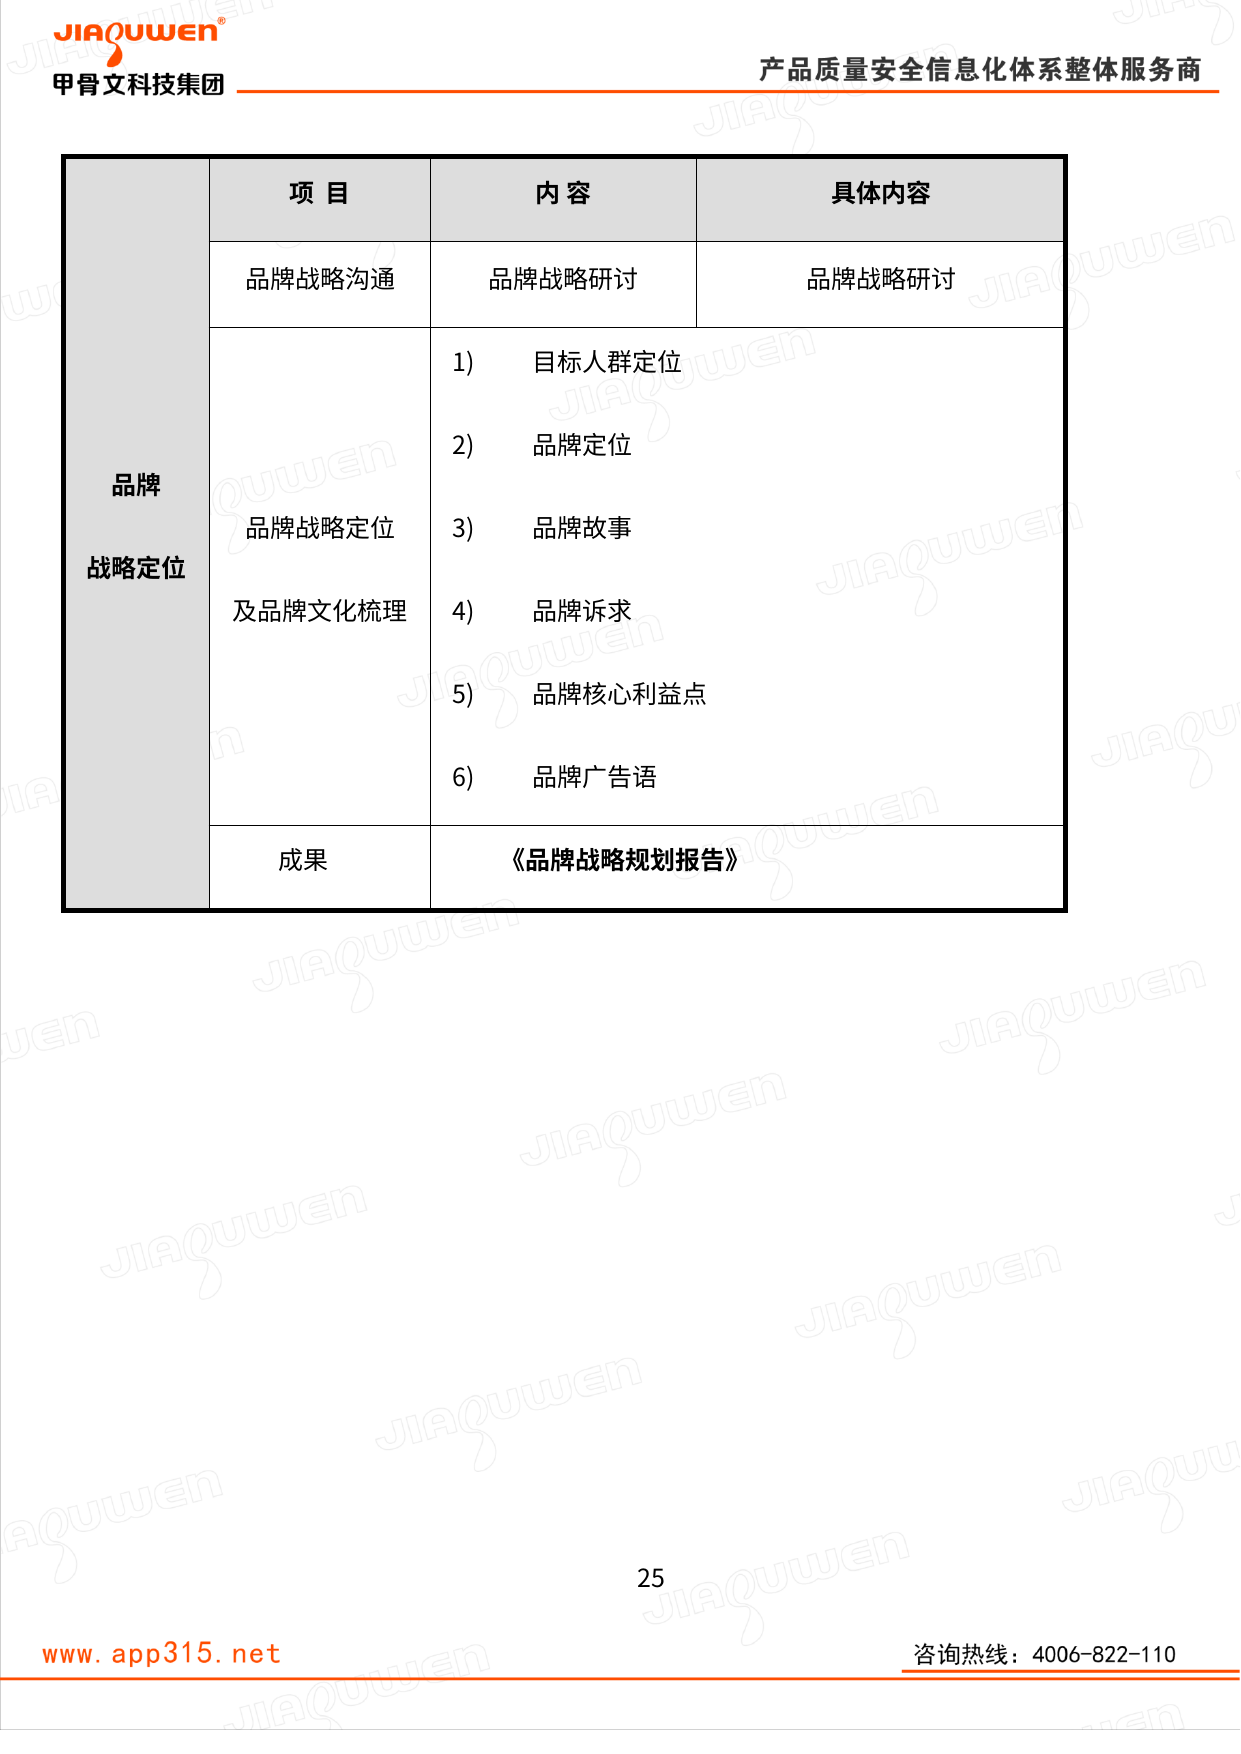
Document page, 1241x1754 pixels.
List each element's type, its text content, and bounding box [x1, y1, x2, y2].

table_cell 成果 [210, 826, 430, 908]
table_cell 品牌战略研讨 [697, 242, 1063, 327]
table_cell 品牌战略沟通 [210, 242, 430, 327]
table_header 具体内容 [697, 159, 1063, 241]
table_cell 品牌战略定位 及品牌文化梳理 [210, 328, 430, 825]
table_header 项 目 [210, 159, 430, 241]
table_cell 《品牌战略规划报告》 [431, 826, 1063, 908]
table_cell 目标人群定位 品牌定位 品牌故事 品牌诉求 品牌核心利益点 品牌广告语 [431, 328, 1063, 825]
table_header 品牌 战略定位 [66, 159, 209, 908]
table_header 内 容 [431, 159, 696, 241]
picture [0, 0, 1241, 1730]
table_cell 品牌战略研讨 [431, 242, 696, 327]
